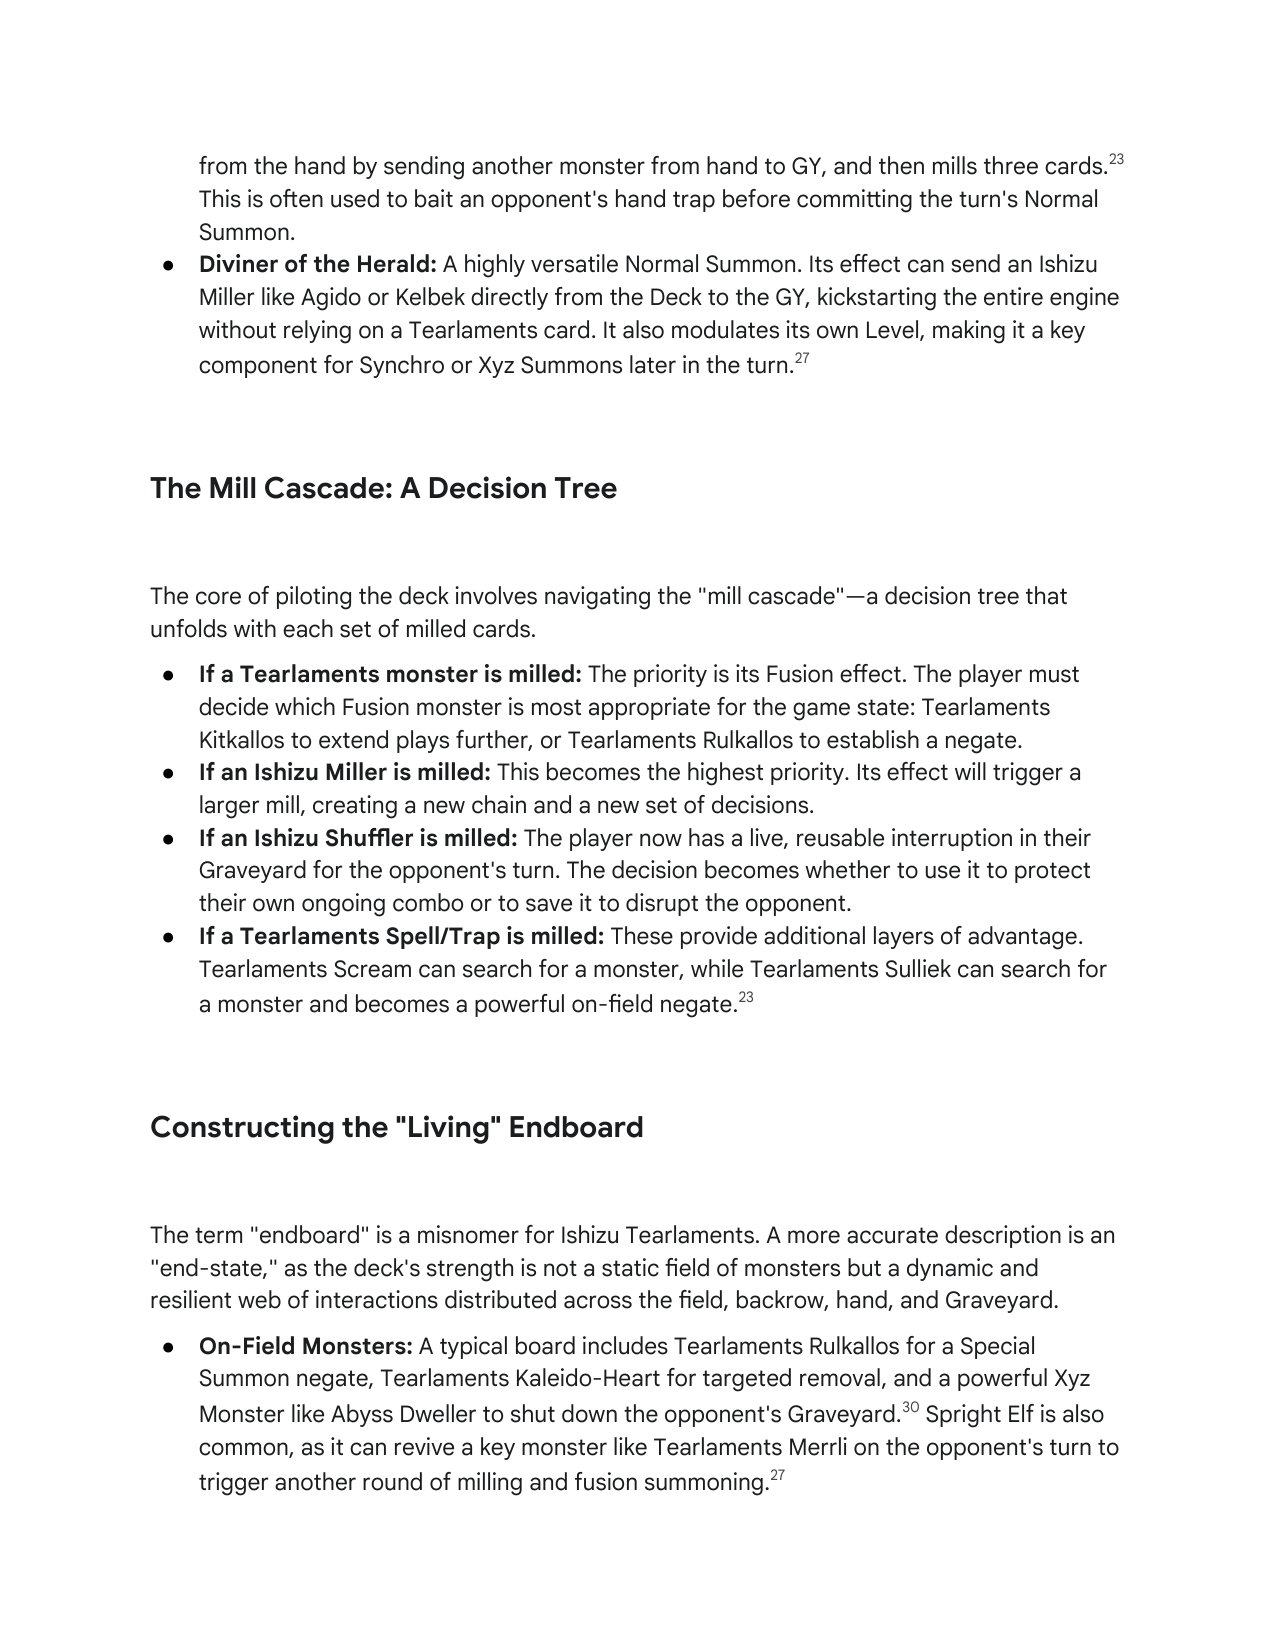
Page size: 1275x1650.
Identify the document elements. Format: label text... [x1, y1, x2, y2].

text The core of piloting the deck involves navigating the "mill cascade"—a decision tree that unfolds with each set of milled cards. [150, 583, 1125, 644]
list On-Field Monsters: A typical board includes Tearlaments Rulkallos for a Special Summon negate, Tearlaments Kaleido-Heart for targeted removal, and a powerful Xyz Monster like Abyss Dweller to shut down the opponent's Graveyard.30 Spright Elf is also common, as it can revive a key monster like Tearlaments Merrli on the opponent's turn to trigger another round of milling and fusion summoning.27 [161, 1332, 1125, 1498]
list If an Ishizu Miller is milled: This becomes the highest priority. Its effect will trigger a larger mill, creating a new chain and a new set of decisions. [161, 759, 1125, 820]
list If an Ishizu Shuffler is milled: The player now has a live, reusable interruption in their Graveyard for the opponent's turn. The decision becomes whether to use it to protect their own ongoing combo or to save it to disrupt the opponent. [161, 824, 1125, 918]
list Diviner of the Herald: A highly versatile Normal Summon. Its effect can send an Ishizu Miller like Agido or Kelbek directly from the Deck to the GY, kickstarting the entire engine without relying on a Tearlaments card. It also modulates its own Level, making it a key component for Synchro or Xyz Summons later in the turn.27 [161, 251, 1125, 381]
text The term "endboard" is a misnomer for Ishizu Tearlaments. A more accurate description is an "end-state," as the deck's strength is not a static field of monsters but a dynamic and resilient web of interactions distributed across the field, backrow, hand, and Graveyard. [150, 1221, 1125, 1316]
subtitle The Mill Cascade: A Decision Tree [150, 471, 1125, 507]
list If a Tearlaments Spell/Trap is milled: These provide additional layers of advantage. Tearlaments Scream can search for a monster, while Tearlaments Sulliek can search for a monster and becomes a powerful on-field negate.23 [161, 922, 1125, 1019]
subtitle Constructing the "Living" Endboard [150, 1109, 1125, 1146]
list If a Tearlaments monster is milled: The priority is its Fusion effect. The player must decide which Fusion monster is most appropriate for the game state: Tearlaments Kitkallos to extend plays further, or Tearlaments Rulkallos to establish a negate. [161, 661, 1125, 755]
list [161, 150, 1125, 247]
